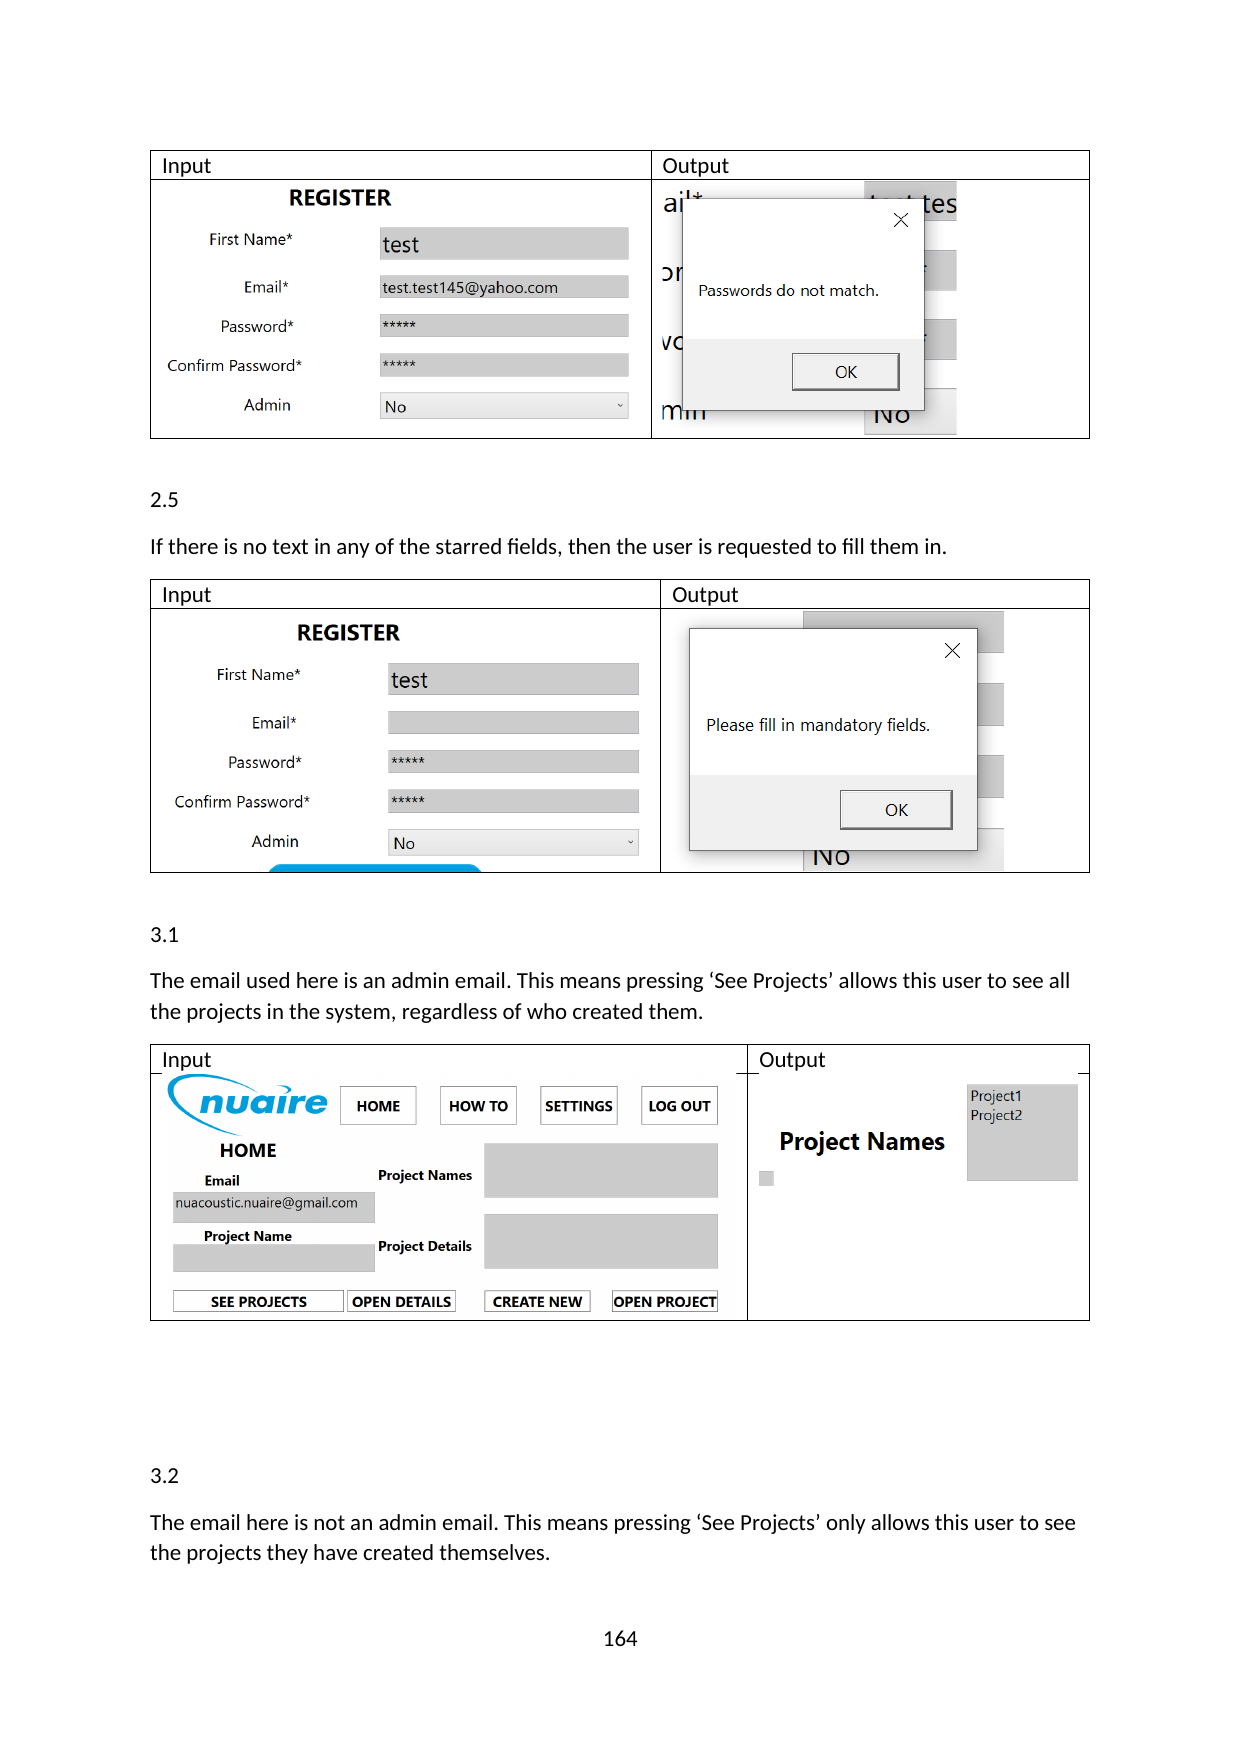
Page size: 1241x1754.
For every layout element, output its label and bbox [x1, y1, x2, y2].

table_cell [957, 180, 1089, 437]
picture [161, 609, 650, 872]
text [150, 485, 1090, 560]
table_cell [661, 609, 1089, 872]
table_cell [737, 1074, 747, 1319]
picture [672, 609, 1004, 871]
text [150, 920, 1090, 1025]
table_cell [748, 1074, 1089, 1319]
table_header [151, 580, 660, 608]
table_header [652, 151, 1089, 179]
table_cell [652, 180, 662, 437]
picture [161, 1073, 737, 1320]
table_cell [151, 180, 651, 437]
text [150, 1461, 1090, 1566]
picture [759, 1073, 1078, 1186]
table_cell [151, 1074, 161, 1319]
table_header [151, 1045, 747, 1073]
picture [662, 180, 957, 438]
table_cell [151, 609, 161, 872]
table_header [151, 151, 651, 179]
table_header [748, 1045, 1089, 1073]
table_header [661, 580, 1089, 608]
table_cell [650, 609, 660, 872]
picture [161, 180, 640, 425]
